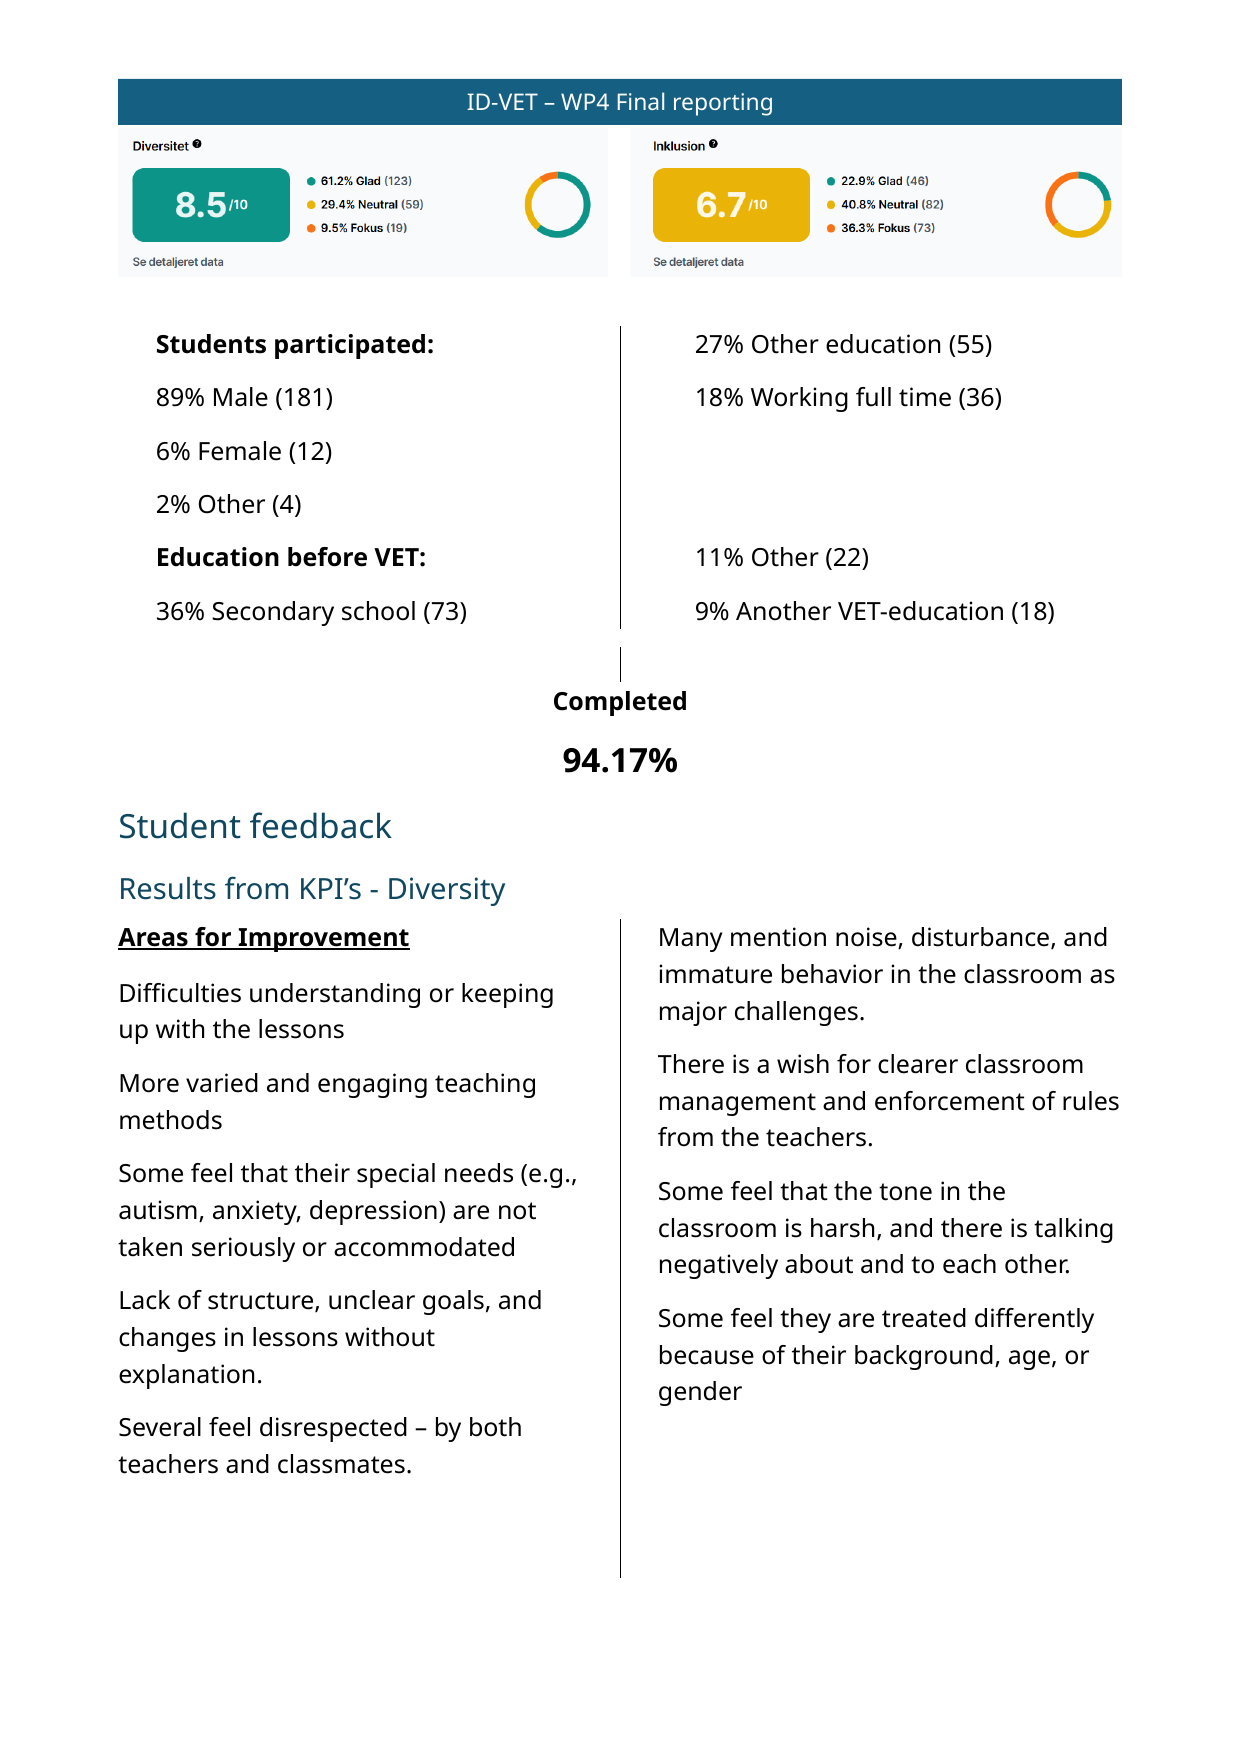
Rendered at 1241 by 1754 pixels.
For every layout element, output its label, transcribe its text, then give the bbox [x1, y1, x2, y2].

text 11% Other (22) [694, 540, 1122, 574]
picture [118, 128, 1123, 277]
text Some feel that their special needs (e.g., autism, anxiety, depression) are not taken seriously or accommodated [118, 1156, 583, 1263]
subtitle Student feedback [118, 803, 1122, 848]
text Difficulties understanding or keeping up with the lessons [118, 975, 583, 1046]
text 18% Working full time (36) [694, 380, 1122, 414]
subtitle Results from KPI’s - Diversity [118, 868, 1122, 908]
text Several feel disrespected – by both teachers and classmates. [118, 1410, 583, 1481]
text Some feel they are treated differently because of their background, age, or gender [658, 1301, 1122, 1408]
text Students participated: [156, 326, 583, 360]
text 94.17% [118, 737, 1122, 783]
text 6% Female (12) [156, 433, 583, 467]
text 2% Other (4) [156, 487, 583, 521]
text Lack of structure, unclear goals, and changes in lessons without explanation. [118, 1283, 583, 1390]
text 36% Secondary school (73) [156, 593, 583, 628]
text More varied and engaging teaching methods [118, 1066, 583, 1136]
text 9% Another VET-education (18) [694, 593, 1122, 628]
text There is a wish for clearer classroom management and enforcement of rules from the teachers. [658, 1047, 1122, 1154]
text Some feel that the tone in the classroom is harsh, and there is talking negatively about and to each other. [658, 1173, 1122, 1281]
text Education before VET: [156, 540, 583, 574]
text Completed [118, 684, 1122, 718]
text Areas for Improvement [118, 919, 583, 954]
text 89% Male (181) [156, 380, 583, 414]
text 27% Other education (55) [694, 326, 1122, 360]
text Many mention noise, disturbance, and immature behavior in the classroom as major challenges. [658, 919, 1122, 1027]
